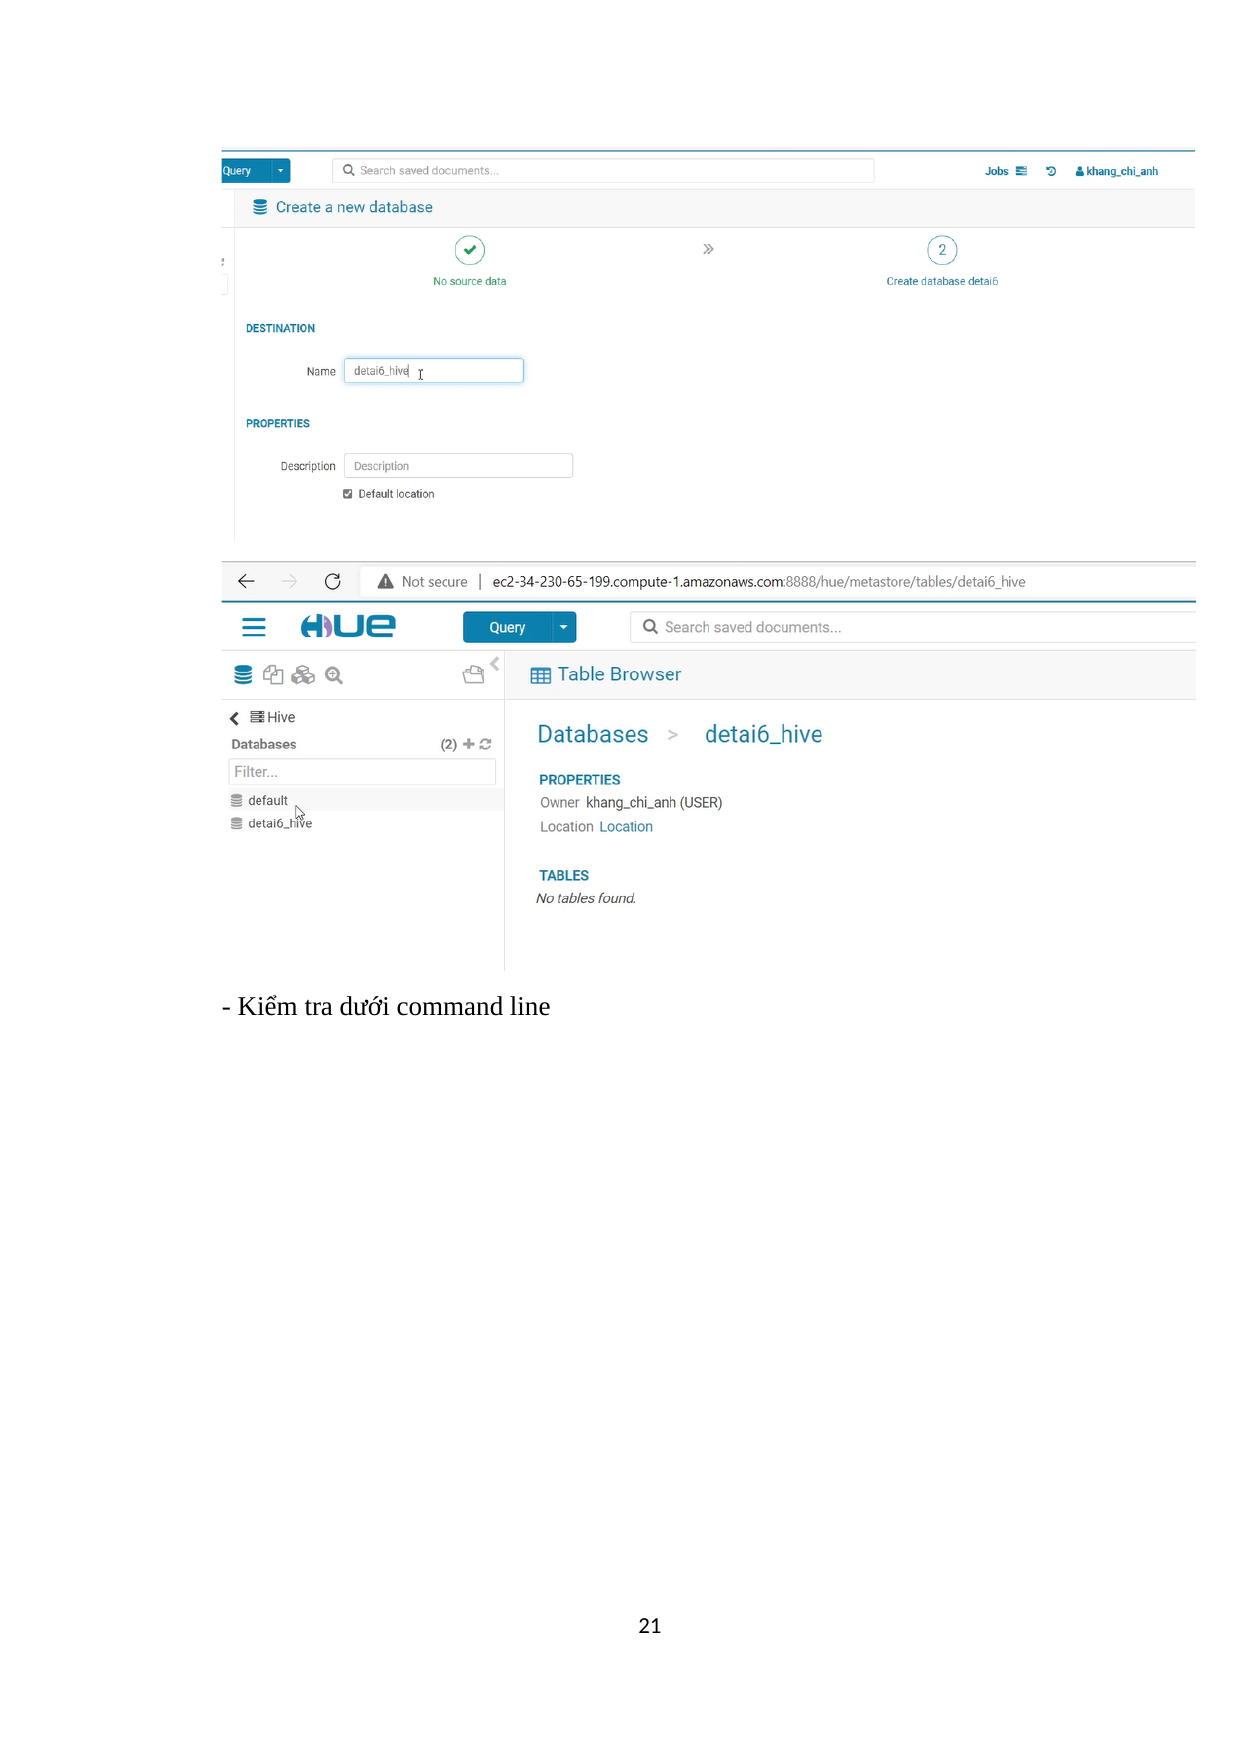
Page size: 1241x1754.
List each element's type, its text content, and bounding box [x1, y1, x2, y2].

picture [221, 561, 1196, 971]
text - Kiểm tra dưới command line [177, 990, 1122, 1021]
picture [221, 147, 1195, 542]
picture [221, 166, 244, 175]
